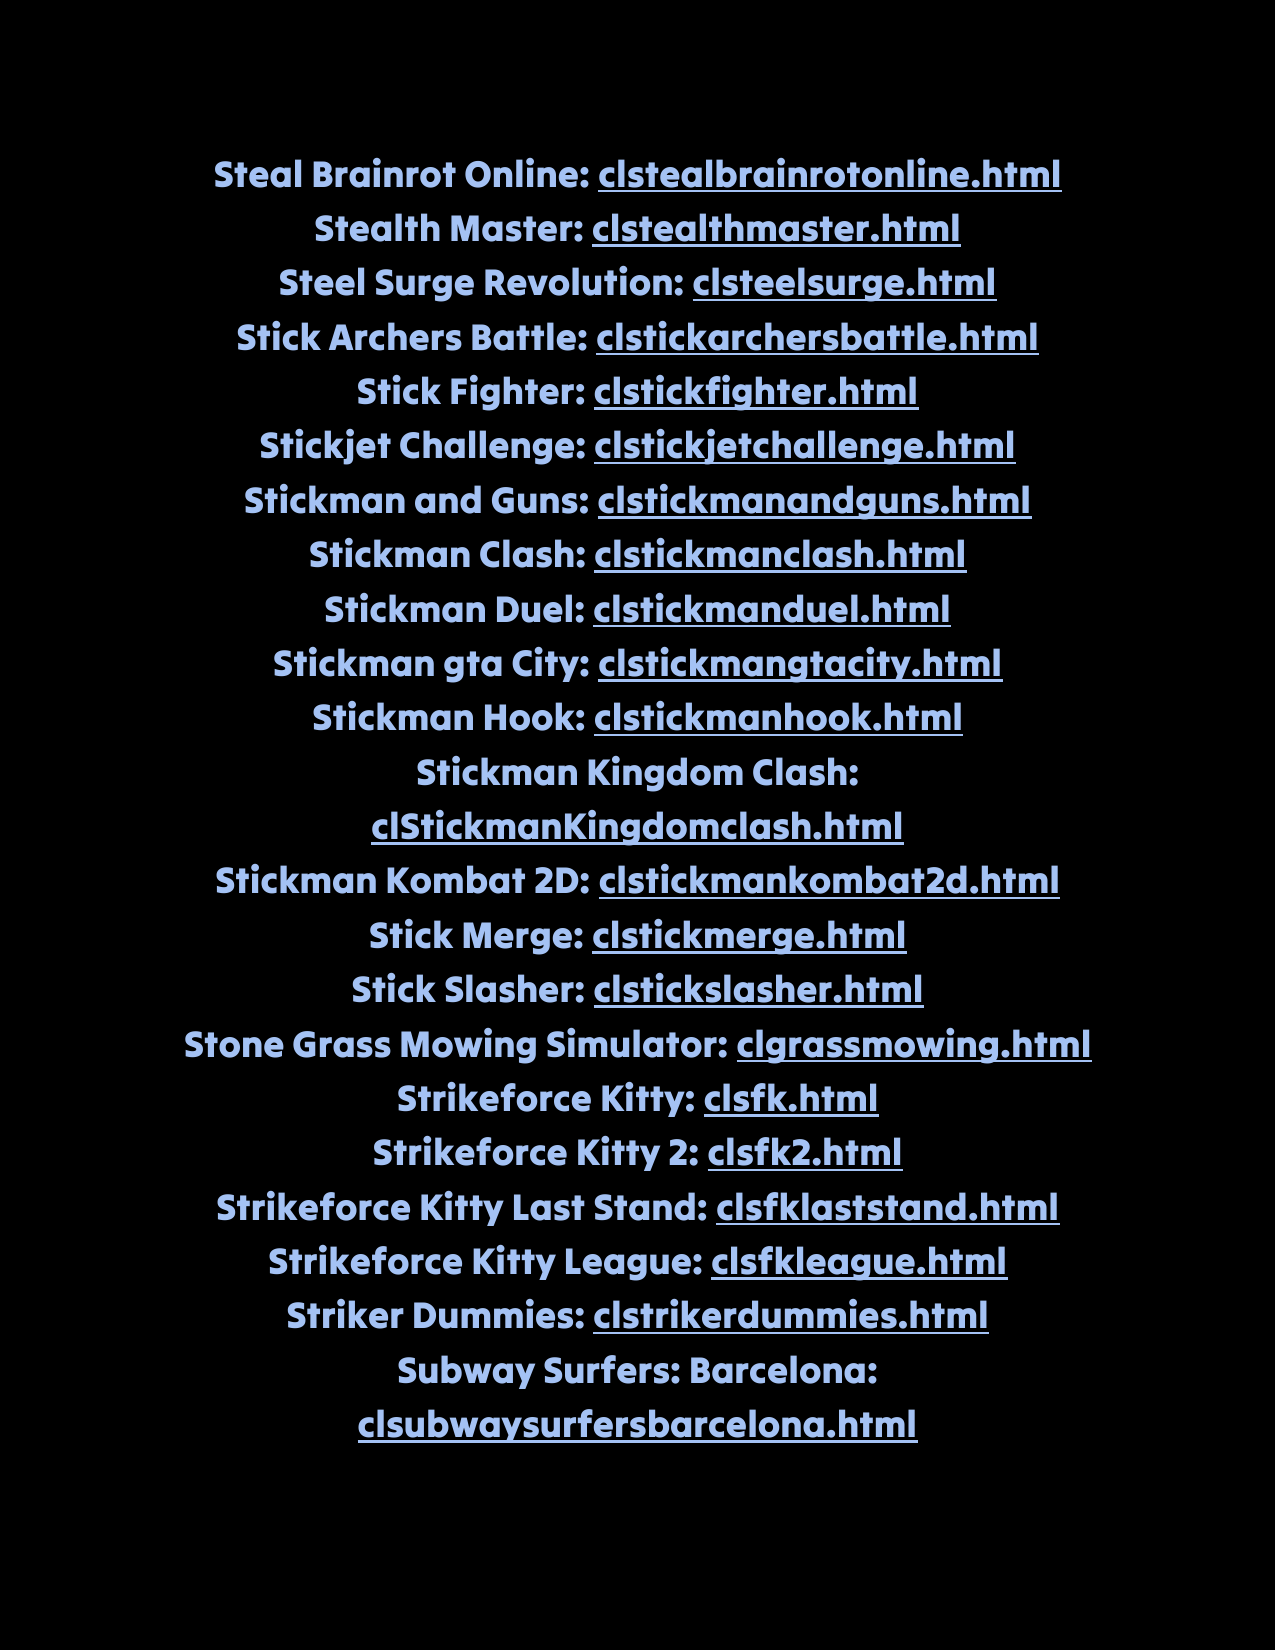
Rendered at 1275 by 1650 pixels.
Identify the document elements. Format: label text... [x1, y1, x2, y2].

text Steel Surge Revolution: clsteelsurge.html [150, 259, 1125, 306]
text Stick Slasher: clstickslasher.html [150, 966, 1125, 1013]
text Stick Fighter: clstickfighter.html [150, 367, 1125, 415]
text Stickman Hook: clstickmanhook.html [150, 694, 1125, 741]
text Steal Brainrot Online: clstealbrainrotonline.html [150, 150, 1125, 197]
text Stick Merge: clstickmerge.html [150, 911, 1125, 958]
text Stickman Duel: clstickmanduel.html [150, 585, 1125, 632]
text Stickman Clash: clstickmanclash.html [150, 531, 1125, 578]
text Stickman and Guns: clstickmanandguns.html [150, 476, 1125, 523]
text Stick Archers Battle: clstickarchersbattle.html [150, 313, 1125, 360]
text Stickman gta City: clstickmangtacity.html [150, 639, 1125, 687]
text Strikeforce Kitty League: clsfkleague.html [150, 1237, 1125, 1285]
text Stealth Master: clstealthmaster.html [150, 204, 1125, 252]
text Strikeforce Kitty 2: clsfk2.html [150, 1129, 1125, 1176]
text Strikeforce Kitty Last Stand: clsfklaststand.html [150, 1183, 1125, 1230]
text Striker Dummies: clstrikerdummies.html [150, 1292, 1125, 1339]
text Strikeforce Kitty: clsfk.html [150, 1074, 1125, 1122]
text Stickman Kingdom Clash: clStickmanKingdomclash.html [150, 748, 1125, 850]
text Stone Grass Mowing Simulator: clgrassmowing.html [150, 1020, 1125, 1067]
text Stickjet Challenge: clstickjetchallenge.html [150, 422, 1125, 469]
text Subway Surfers: Barcelona: clsubwaysurfersbarcelona.html [150, 1346, 1125, 1448]
text Stickman Kombat 2D: clstickmankombat2d.html [150, 857, 1125, 904]
